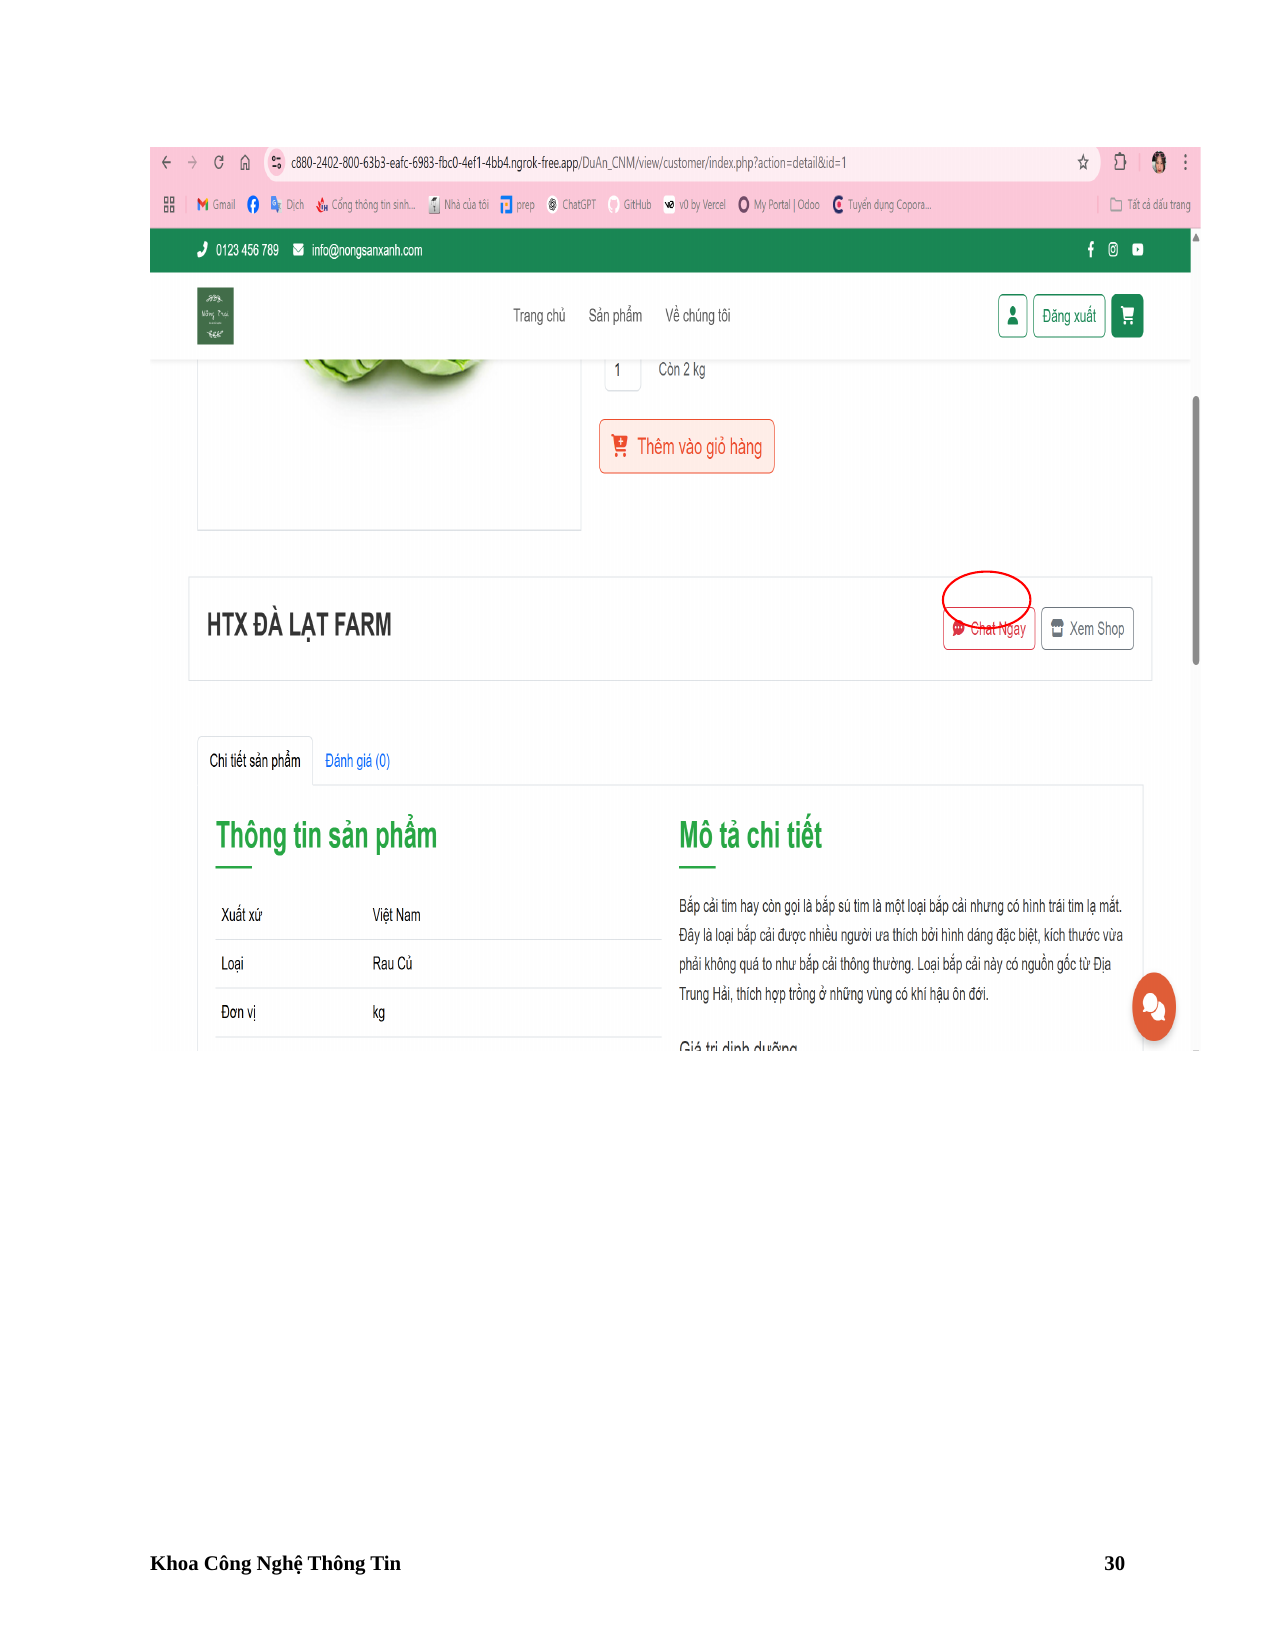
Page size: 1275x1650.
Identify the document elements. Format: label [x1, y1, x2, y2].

picture [150, 147, 1201, 1051]
